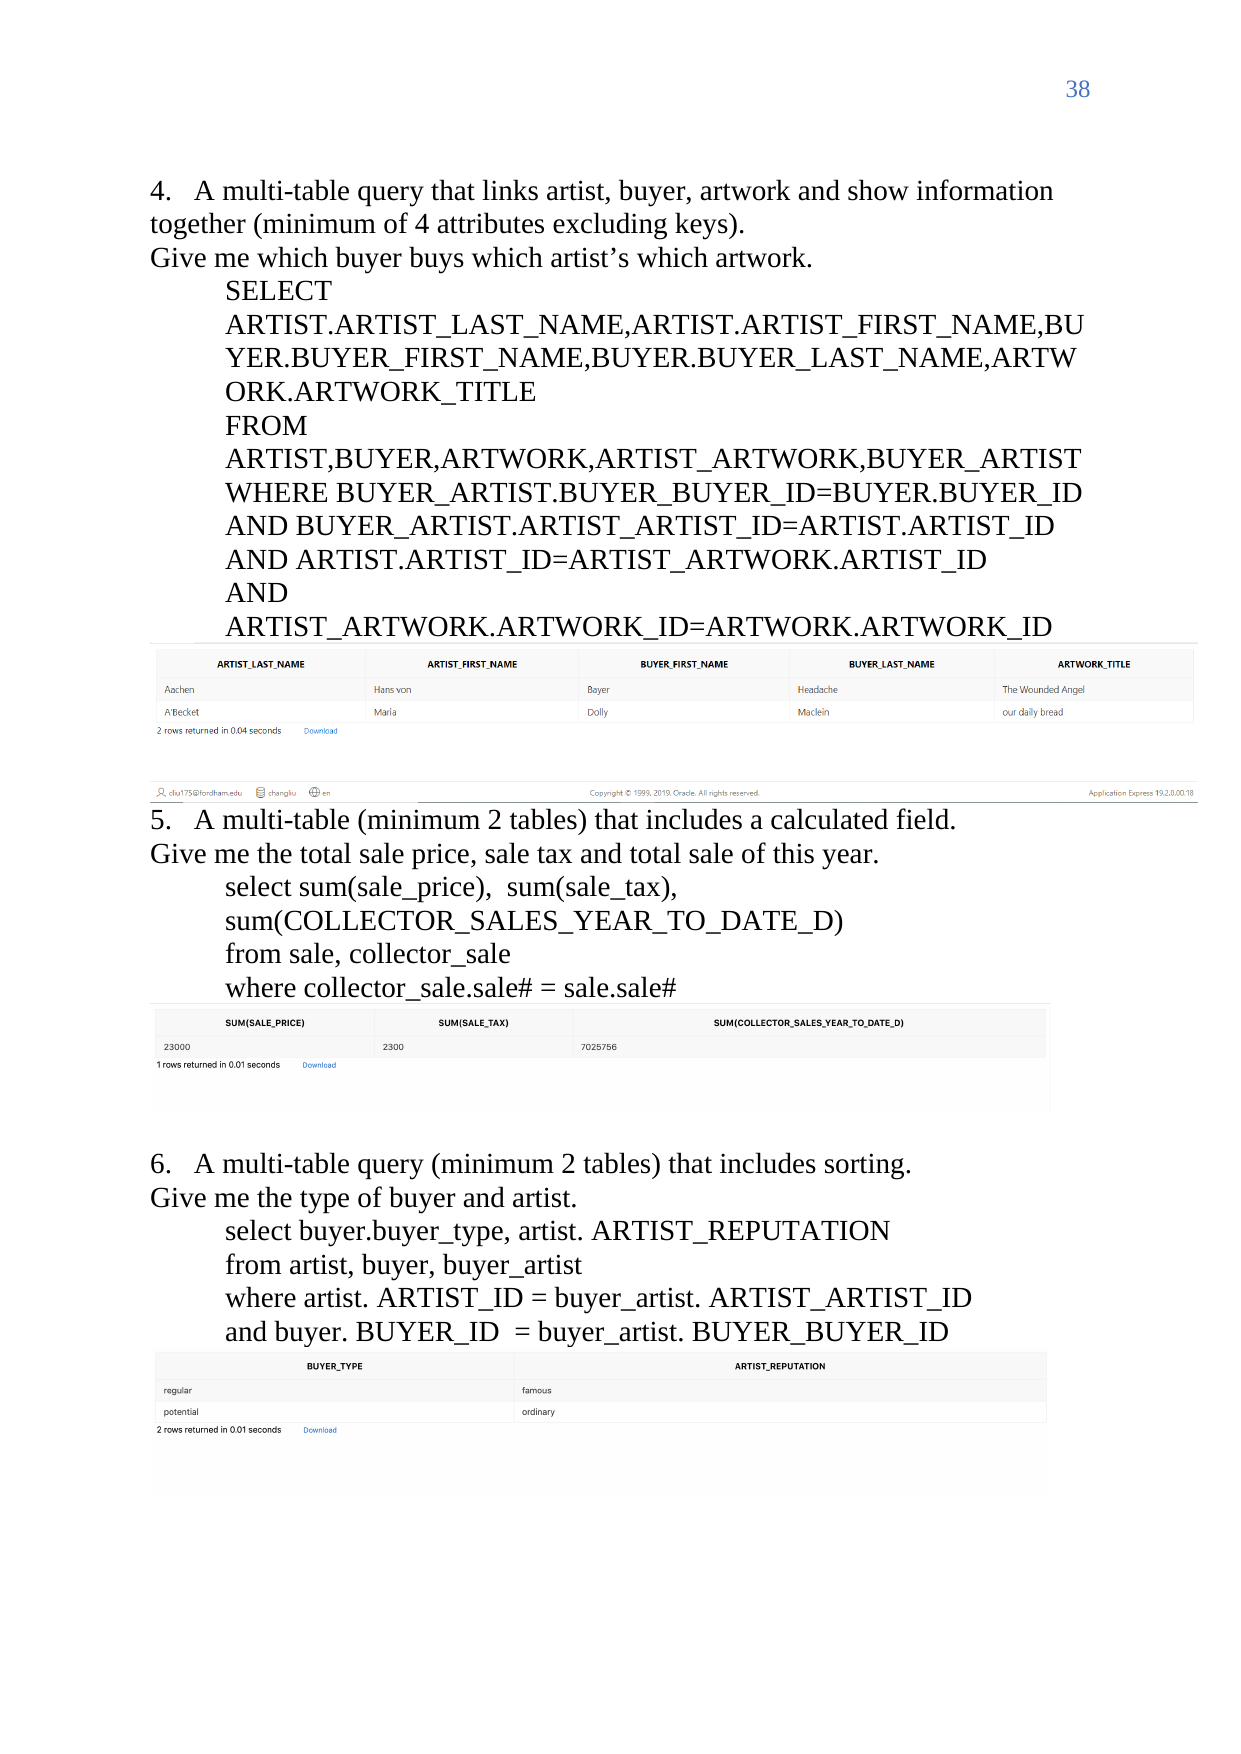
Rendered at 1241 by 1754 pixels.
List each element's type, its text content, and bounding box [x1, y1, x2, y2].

text 5. A multi-table (minimum 2 tables) that includes a calculated field. [150, 803, 1090, 836]
text from artist, buyer, buyer_artist [150, 1247, 1090, 1280]
text select buyer.buyer_type, artist. ARTIST_REPUTATION [150, 1213, 1090, 1247]
text from sale, collector_sale [150, 937, 1090, 970]
text where artist. ARTIST_ID = buyer_artist. ARTIST_ARTIST_ID [150, 1280, 1090, 1314]
text FROM ARTIST,BUYER,ARTWORK,ARTIST_ARTWORK,BUYER_ARTIST [225, 408, 1090, 475]
text SELECT ARTIST.ARTIST_LAST_NAME,ARTIST.ARTIST_FIRST_NAME,BUYER.BUYER_FIRST_NAME,BUYER.BUYER_LAST_NAME,ARTWORK.ARTWORK_TITLE [225, 273, 1090, 408]
picture [150, 642, 1198, 803]
text Give me which buyer buys which artist’s which artwork. [150, 240, 1090, 273]
text Give me the type of buyer and artist. [150, 1180, 1090, 1213]
text WHERE BUYER_ARTIST.BUYER_BUYER_ID=BUYER.BUYER_ID [150, 475, 1090, 508]
picture [150, 1347, 1050, 1495]
text and buyer. BUYER_ID = buyer_artist. BUYER_BUYER_ID [150, 1314, 1090, 1347]
text 4. A multi-table query that links artist, buyer, artwork and show information together (minimum of 4 attributes excluding keys). [150, 173, 1090, 240]
text 6. A multi-table query (minimum 2 tables) that includes sorting. [150, 1146, 1090, 1180]
text AND ARTIST.ARTIST_ID=ARTIST_ARTWORK.ARTIST_ID [150, 542, 1090, 575]
text Give me the total sale price, sale tax and total sale of this year. [150, 836, 1090, 869]
picture [150, 1003, 1050, 1113]
text AND ARTIST_ARTWORK.ARTWORK_ID=ARTWORK.ARTWORK_ID [225, 575, 1090, 642]
text AND BUYER_ARTIST.ARTIST_ARTIST_ID=ARTIST.ARTIST_ID [150, 508, 1090, 542]
text where collector_sale.sale# = sale.sale# [150, 970, 1090, 1004]
text select sum(sale_price), sum(sale_tax), sum(COLLECTOR_SALES_YEAR_TO_DATE_D) [225, 869, 1090, 937]
